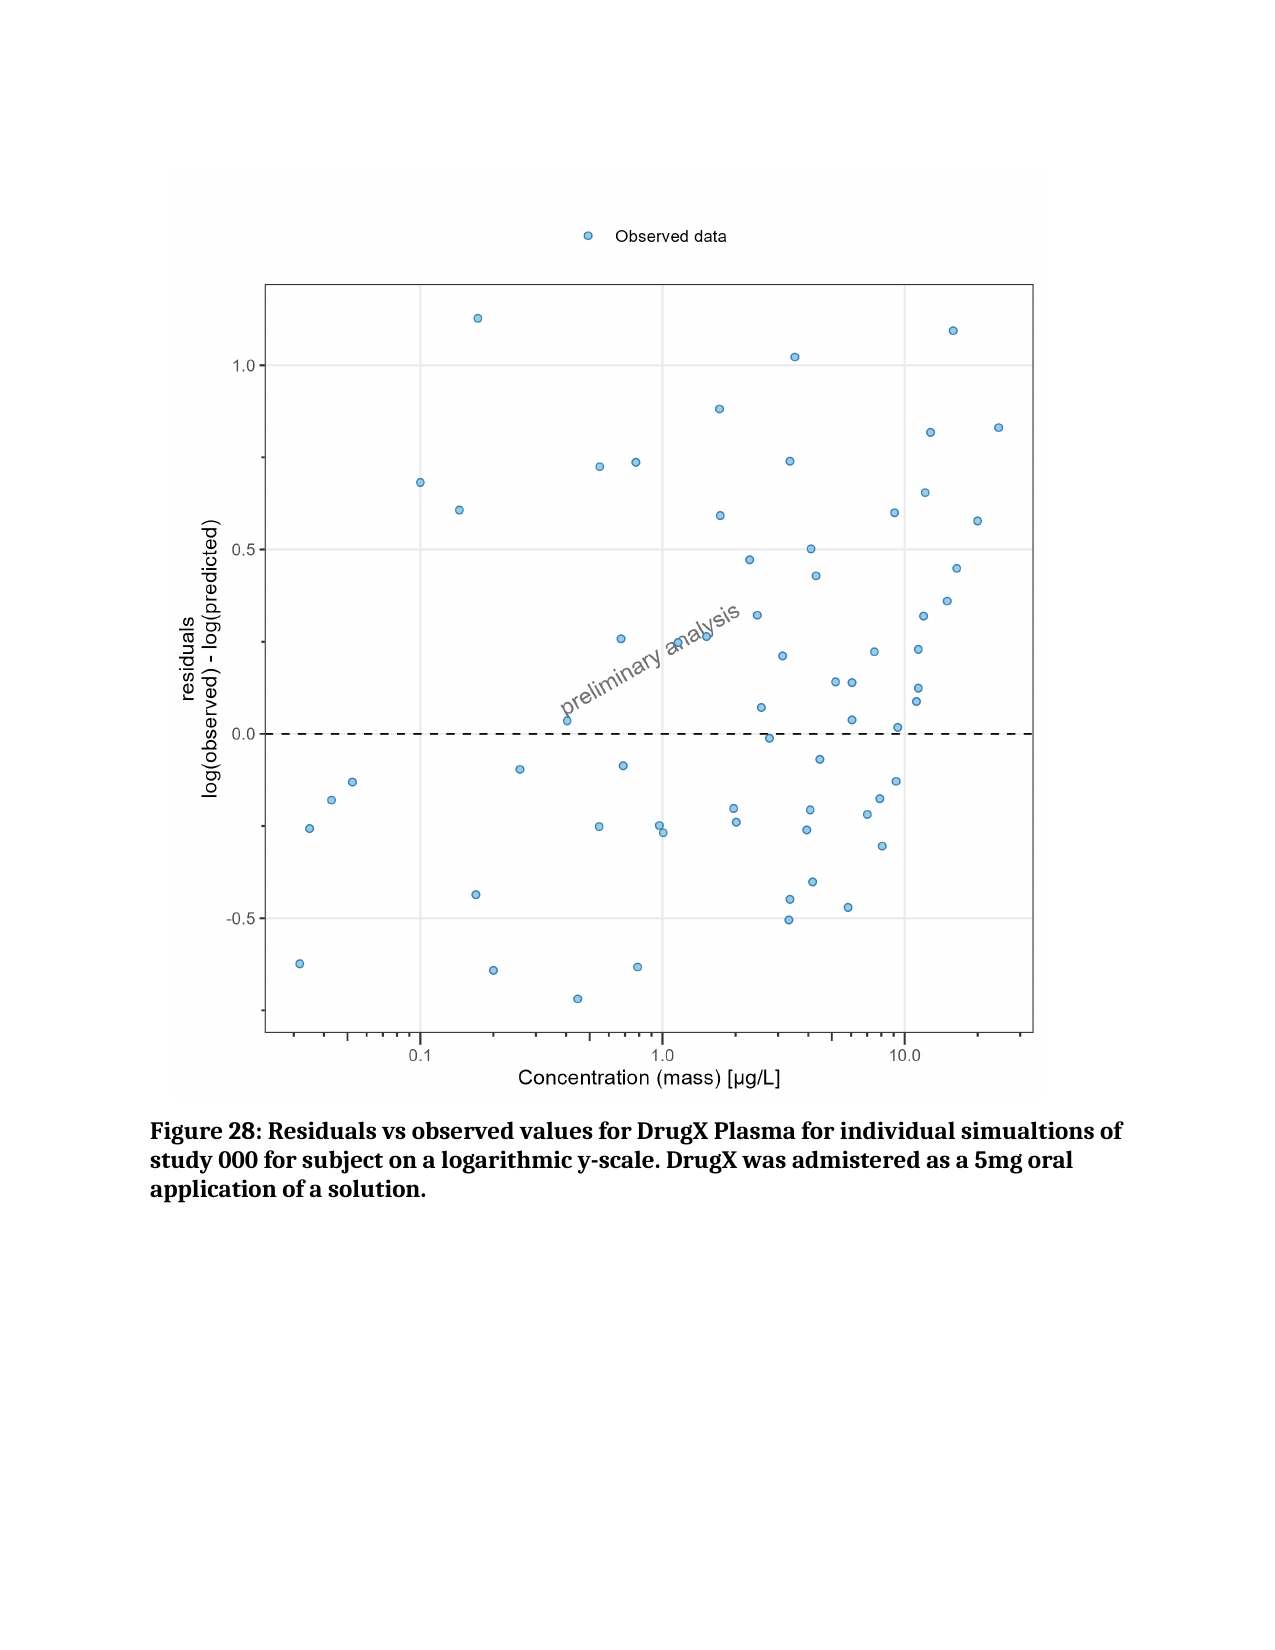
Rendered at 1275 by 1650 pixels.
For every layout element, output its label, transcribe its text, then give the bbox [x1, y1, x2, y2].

text Figure 28: Residuals vs observed values for DrugX Plasma for individual simualtions of study 000 for subject on a logarithmic y-scale. DrugX was admistered as a 5mg oral application of a solution. [150, 1117, 1125, 1203]
picture [168, 168, 1044, 1099]
